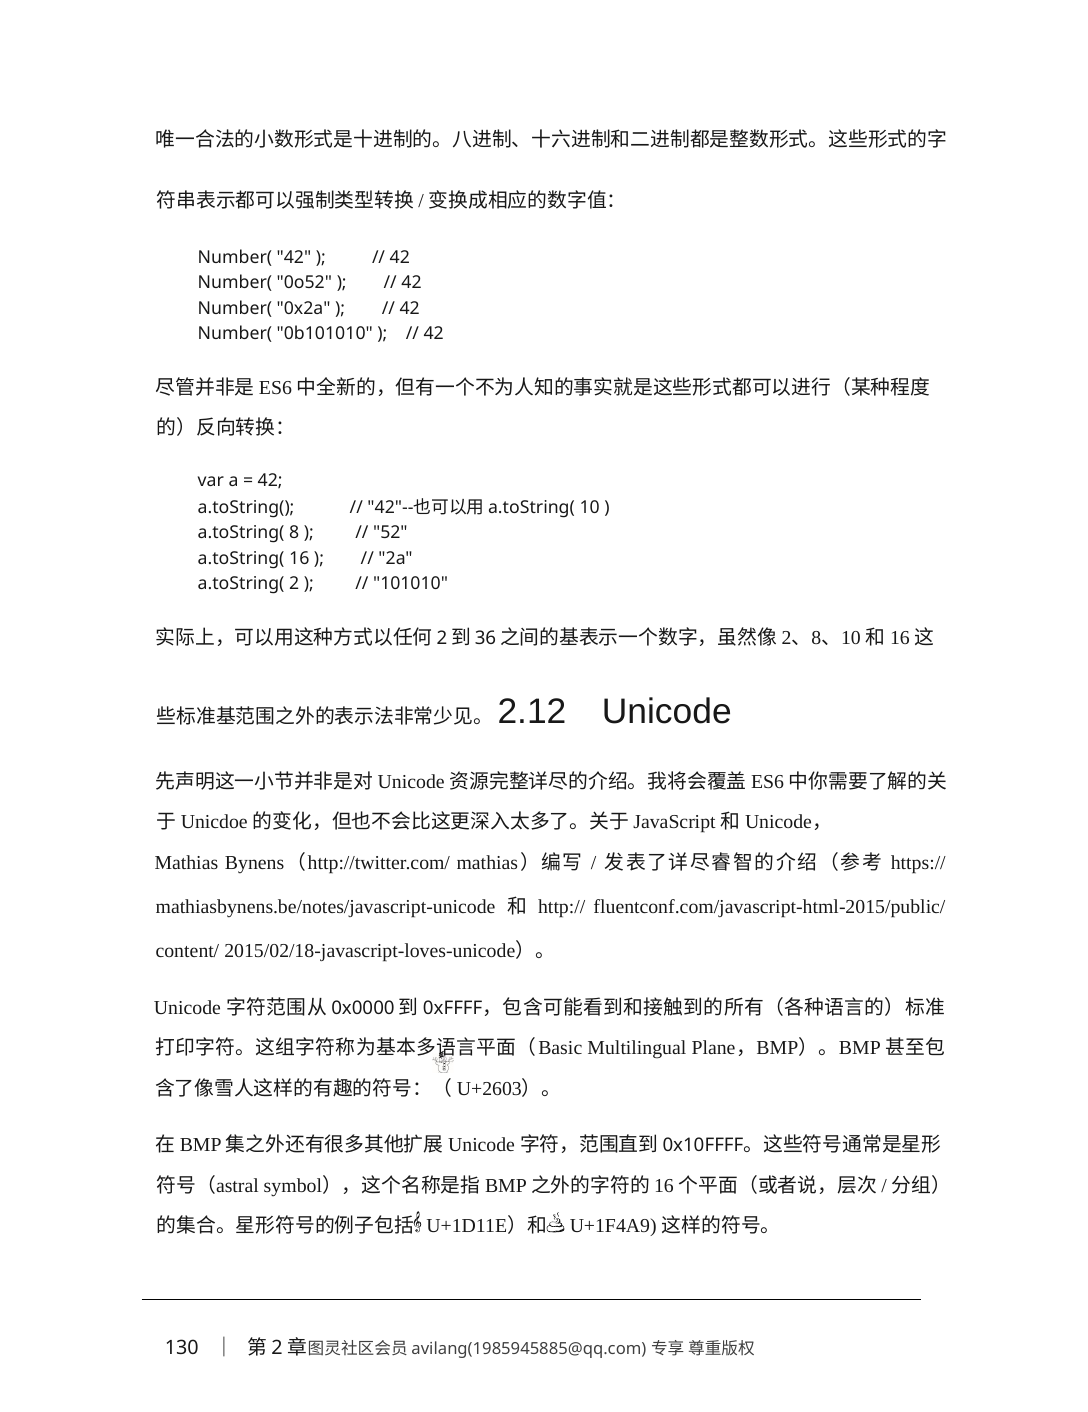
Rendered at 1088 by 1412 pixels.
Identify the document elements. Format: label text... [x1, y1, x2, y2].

text a.toString( 8 ); // "52" [197, 520, 768, 544]
text Number( "0x2a" ); // 42 [197, 295, 768, 319]
text 先声明这一小节并非是对 Unicode 资源完整详尽的介绍。我将会覆盖 ES6 中你需要了解的关于 Unicdoe 的变化，但也不会比这更深入太多了。关于 JavaScript 和 Unicode， [155, 766, 955, 834]
text a.toString( 2 ); // "101010" [197, 571, 768, 595]
text 尽管并非是 ES6 中全新的，但有一个不为人知的事实就是这些形式都可以进行（某种程度的）反向转换： [155, 371, 955, 440]
text Number( "42" ); // 42 [197, 245, 768, 269]
text 唯一合法的小数形式是十进制的。八进制、十六进制和二进制都是整数形式。这些形式的字符串表示都可以强制类型转换 / 变换成相应的数字值： [155, 124, 955, 213]
text Number( "0o52" ); // 42 [197, 270, 768, 294]
text 在 BMP 集之外还有很多其他扩展 Unicode 字符，范围直到0x10FFFF。这些符号通常是星形符号（astral symbol），这个名称是指 BMP 之外的字符的 16 个平面（或者说，层次 / 分组）的集合。星形符号的例子包括 U+1D11E）和 U+1F4A9) 这样的符号。 [155, 1129, 955, 1238]
text a.toString(); // "42"--也可以用a.toString( 10 ) [197, 493, 768, 519]
text 实际上，可以用这种方式以任何2到36之间的基表示一个数字，虽然像 2、8、10 和 16 这些标准基范围之外的表示法非常少见。 2.12 Unicode [155, 621, 946, 733]
text var a = 42; [197, 468, 316, 492]
text Number( "0b101010" ); // 42 [197, 321, 768, 345]
text Mathias Bynens（http://twitter.com/ mathias）编写 / 发表了详尽睿智的介绍（参考 https:// mathiasbynens.be/notes/javascript-unicode 和 http:// fluentconf.com/javascript-html-2015/public/ content/ 2015/02/18-javascript-loves-unicode）。 [154, 847, 946, 963]
text a.toString( 16 ); // "2a" [197, 545, 768, 569]
text Unicode 字符范围从0x0000到0xFFFF，包含可能看到和接触到的所有（各种语言的）标准打印字符。这组字符称为基本多语言平面（Basic Multilingual Plane，BMP）。BMP 甚至包含了像雪人这样的有趣的符号：（ U+2603）。 [154, 991, 946, 1101]
